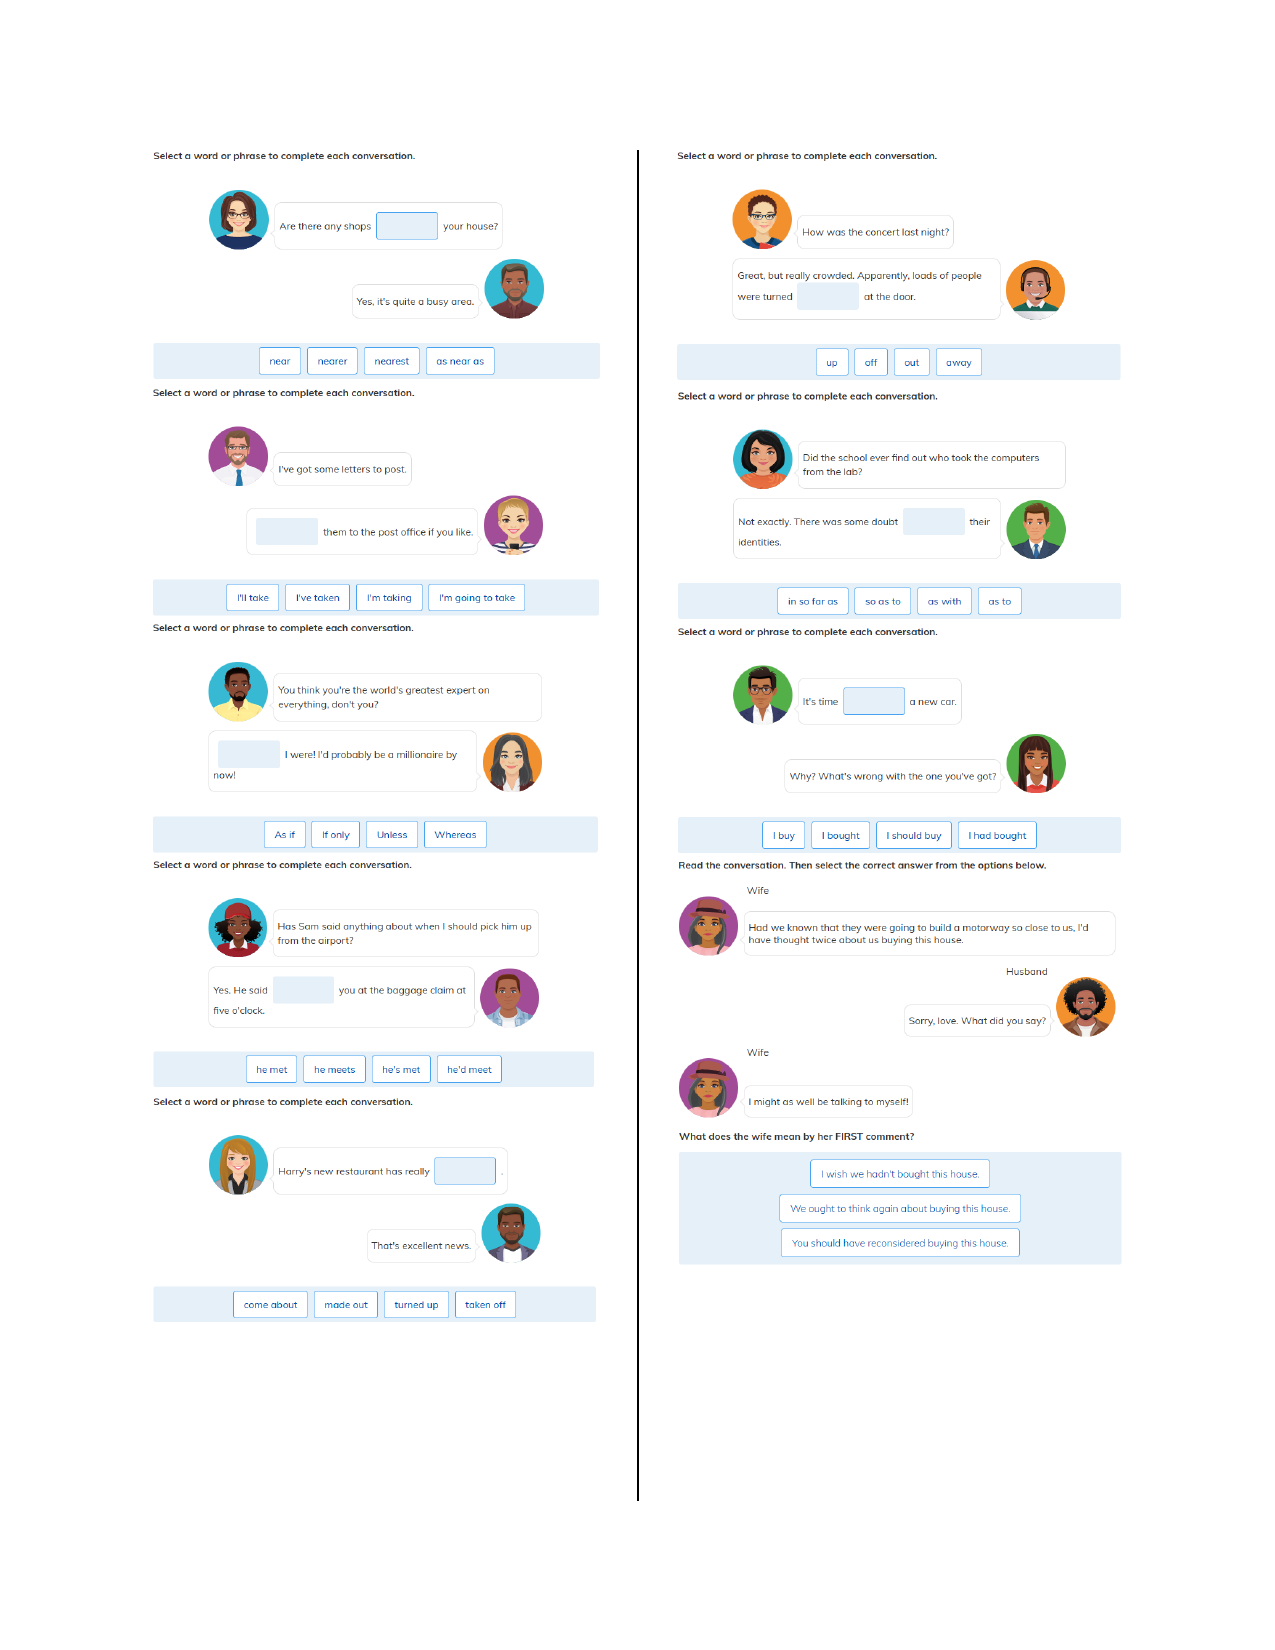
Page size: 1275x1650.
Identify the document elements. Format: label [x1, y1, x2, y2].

picture [675, 150, 1124, 384]
picture [150, 858, 600, 1091]
picture [675, 625, 1124, 854]
picture [150, 1095, 600, 1325]
picture [675, 388, 1124, 621]
picture [150, 150, 600, 381]
picture [150, 621, 600, 854]
picture [150, 386, 600, 617]
picture [675, 859, 1125, 1266]
